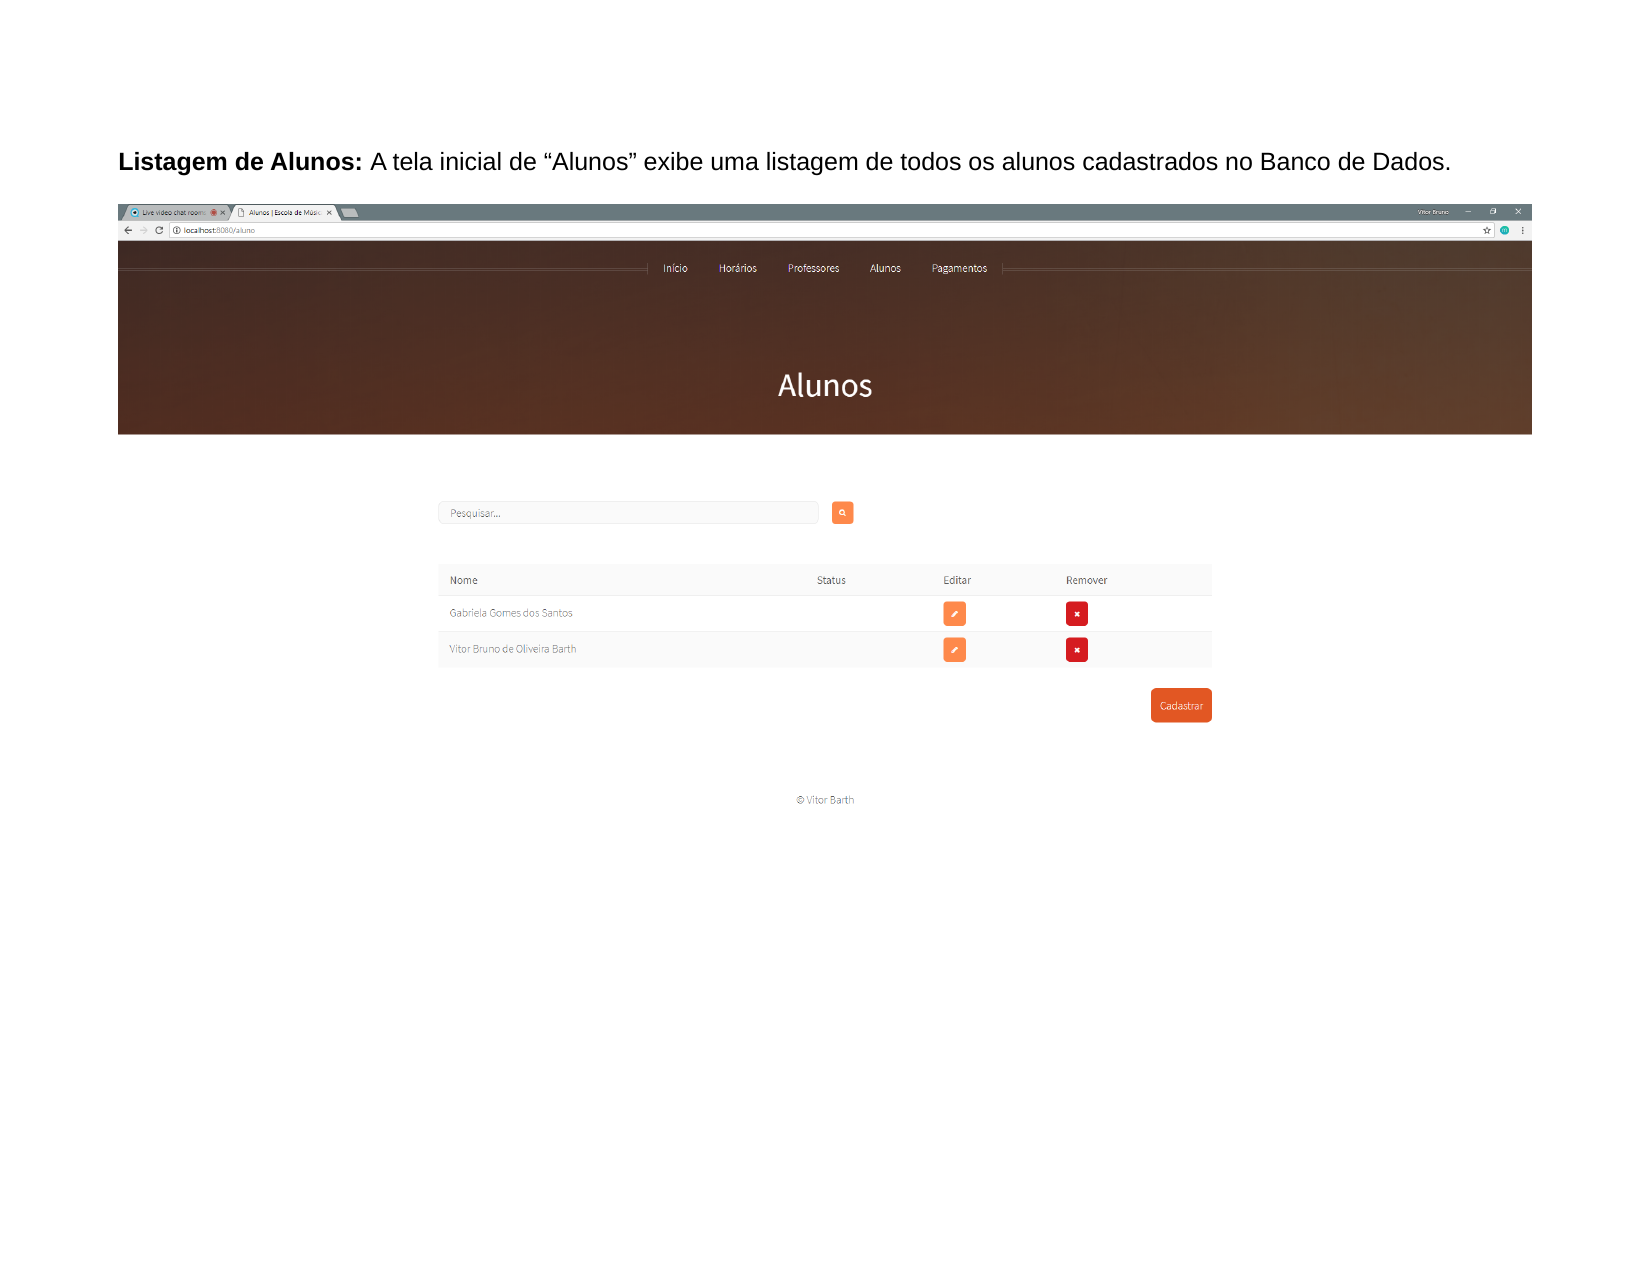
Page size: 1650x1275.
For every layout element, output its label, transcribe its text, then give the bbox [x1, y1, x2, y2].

picture [118, 204, 1532, 984]
text Listagem de Alunos: A tela inicial de “Alunos” exibe uma listagem de todos os alunos cadastrados no Banco de Dados. [118, 147, 1532, 204]
